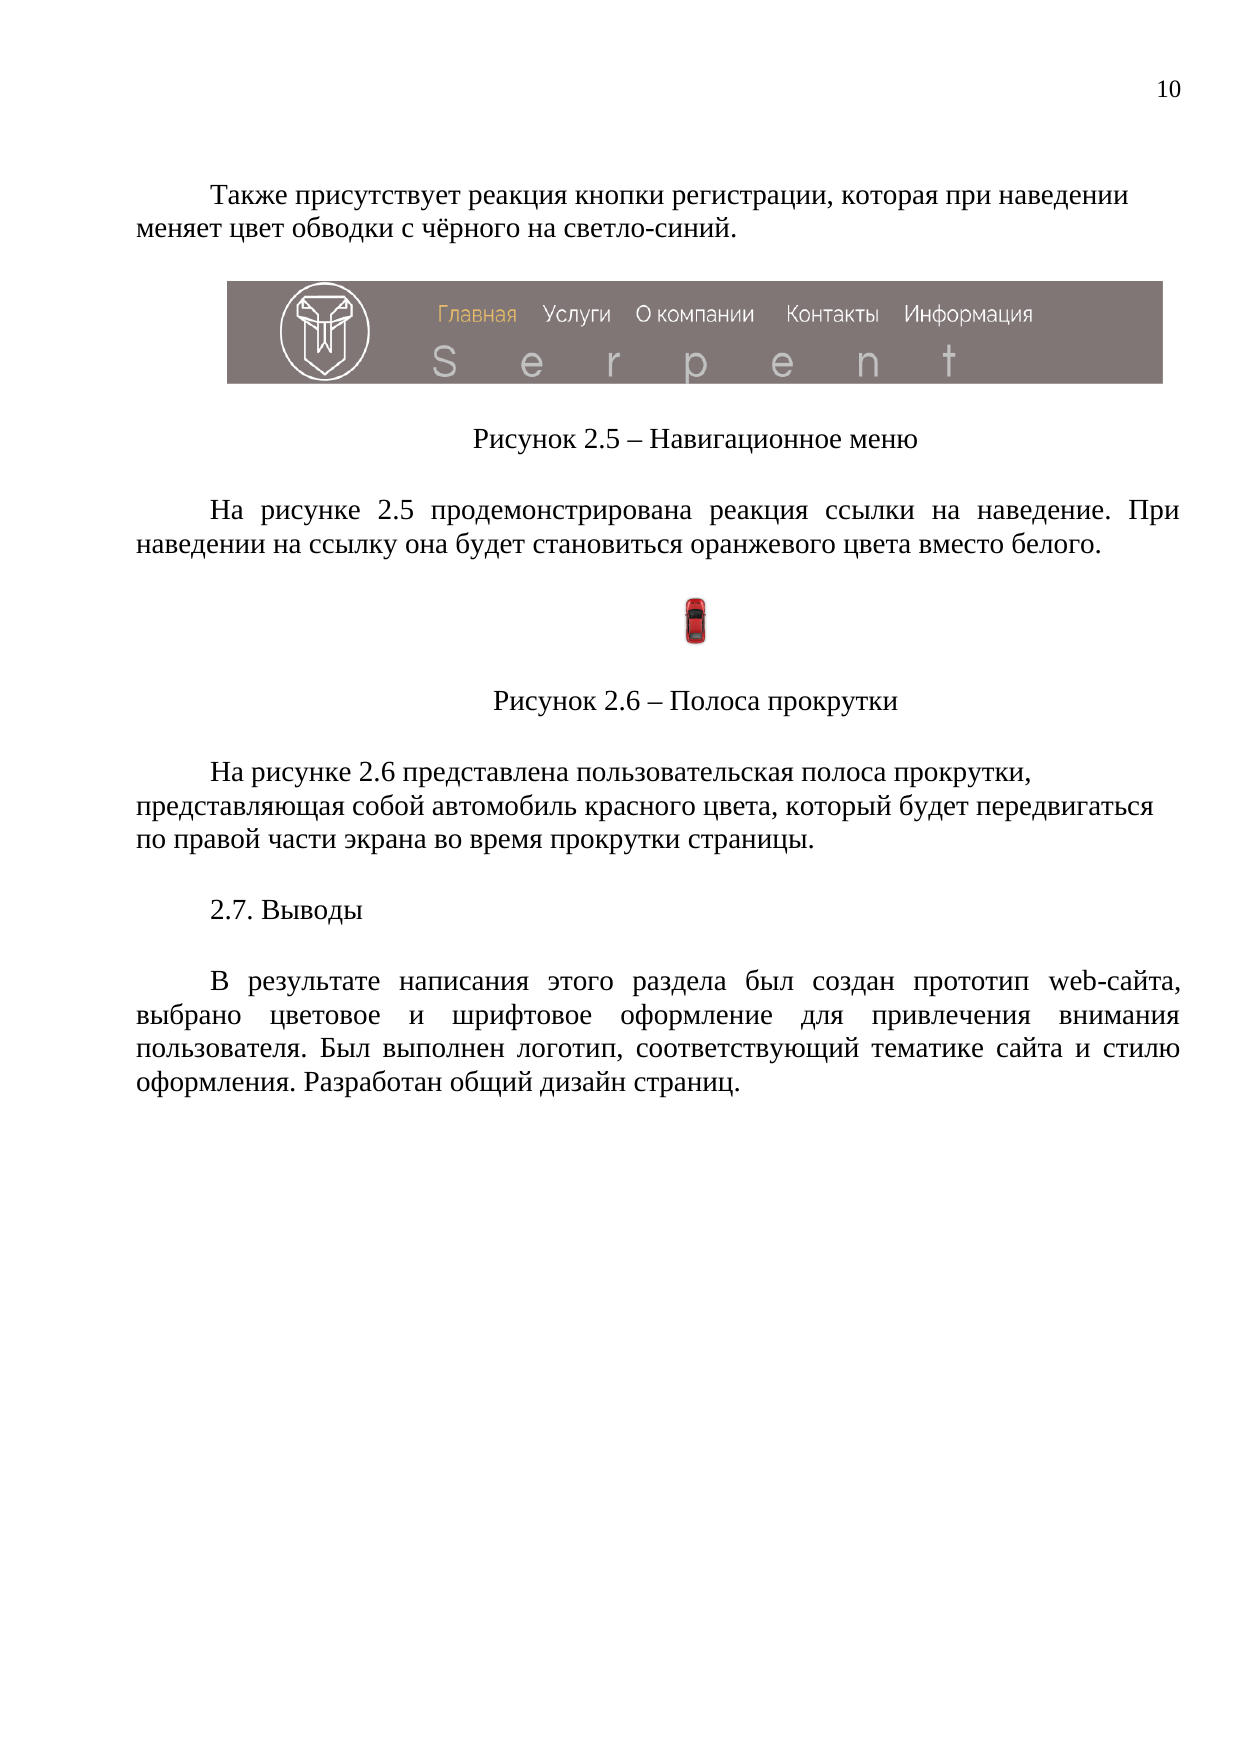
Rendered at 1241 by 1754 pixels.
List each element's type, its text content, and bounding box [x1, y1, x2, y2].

text В результате написания этого раздела был создан прототип web-сайта, выбрано цветовое и шрифтовое оформление для привлечения внимания пользователя. Был выполнен логотип, соответствующий тематике сайта и стилю оформления. Разработан общий дизайн страниц. [136, 963, 1181, 1098]
text Рисунок 2.5 – Навигационное меню [136, 421, 1181, 455]
text На рисунке 2.6 представлена пользовательская полоса прокрутки, представляющая собой автомобиль красного цвета, который будет передвигаться по правой части экрана во время прокрутки страницы. [136, 754, 1181, 855]
picture [682, 597, 709, 646]
text Рисунок 2.6 – Полоса прокрутки [136, 683, 1181, 717]
text На рисунке 2.5 продемонстрирована реакция ссылки на наведение. При наведении на ссылку она будет становиться оранжевого цвета вместо белого. [136, 492, 1181, 559]
text Также присутствует реакция кнопки регистрации, которая при наведении меняет цвет обводки с чёрного на светло-синий. [136, 177, 1181, 244]
text 2.7. Выводы [136, 892, 1181, 926]
